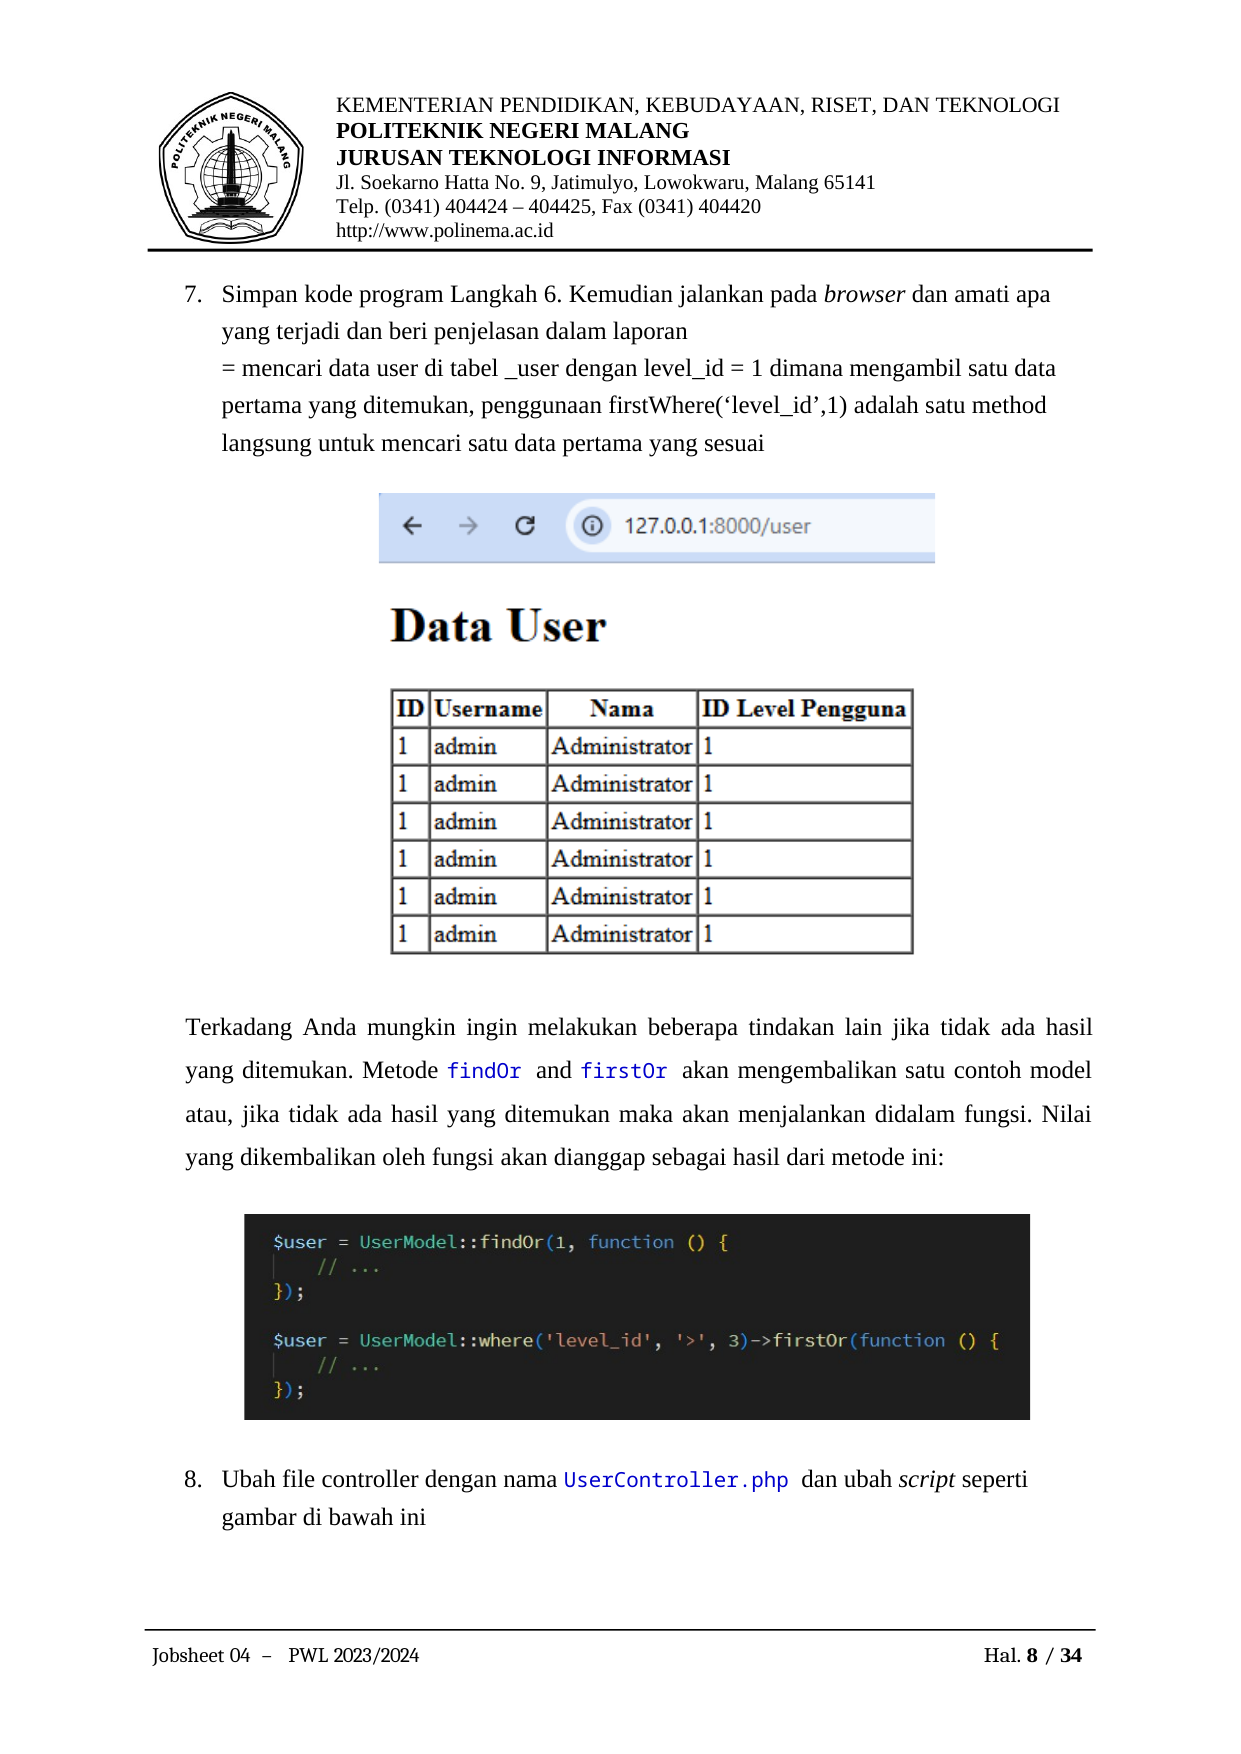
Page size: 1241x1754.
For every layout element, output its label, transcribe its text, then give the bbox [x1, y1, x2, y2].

text Terkadang Anda mungkin ingin melakukan beberapa tindakan lain jika tidak ada hasil yang ditemukan. Metode findOr and firstOr akan mengembalikan satu contoh model atau, jika tidak ada hasil yang ditemukan maka akan menjalankan didalam fungsi. Nilai yang dikembalikan oleh fungsi akan dianggap sebagai hasil dari metode ini: [185, 1012, 1093, 1171]
picture [244, 1214, 1031, 1420]
picture [158, 92, 304, 244]
picture [378, 493, 936, 975]
list Simpan kode program Langkah 6. Kemudian jalankan pada browser dan amati apa yang terjadi dan beri penjelasan dalam laporan [184, 279, 1093, 345]
list = mencari data user di tabel _user dengan level_id = 1 dimana mengambil satu data pertama yang ditemukan, penggunaan firstWhere(‘level_id’,1) adalah satu method langsung untuk mencari satu data pertama yang sesuai [221, 353, 1093, 457]
list Ubah file controller dengan nama UserController.php dan ubah script seperti gambar di bawah ini [184, 1464, 1093, 1530]
